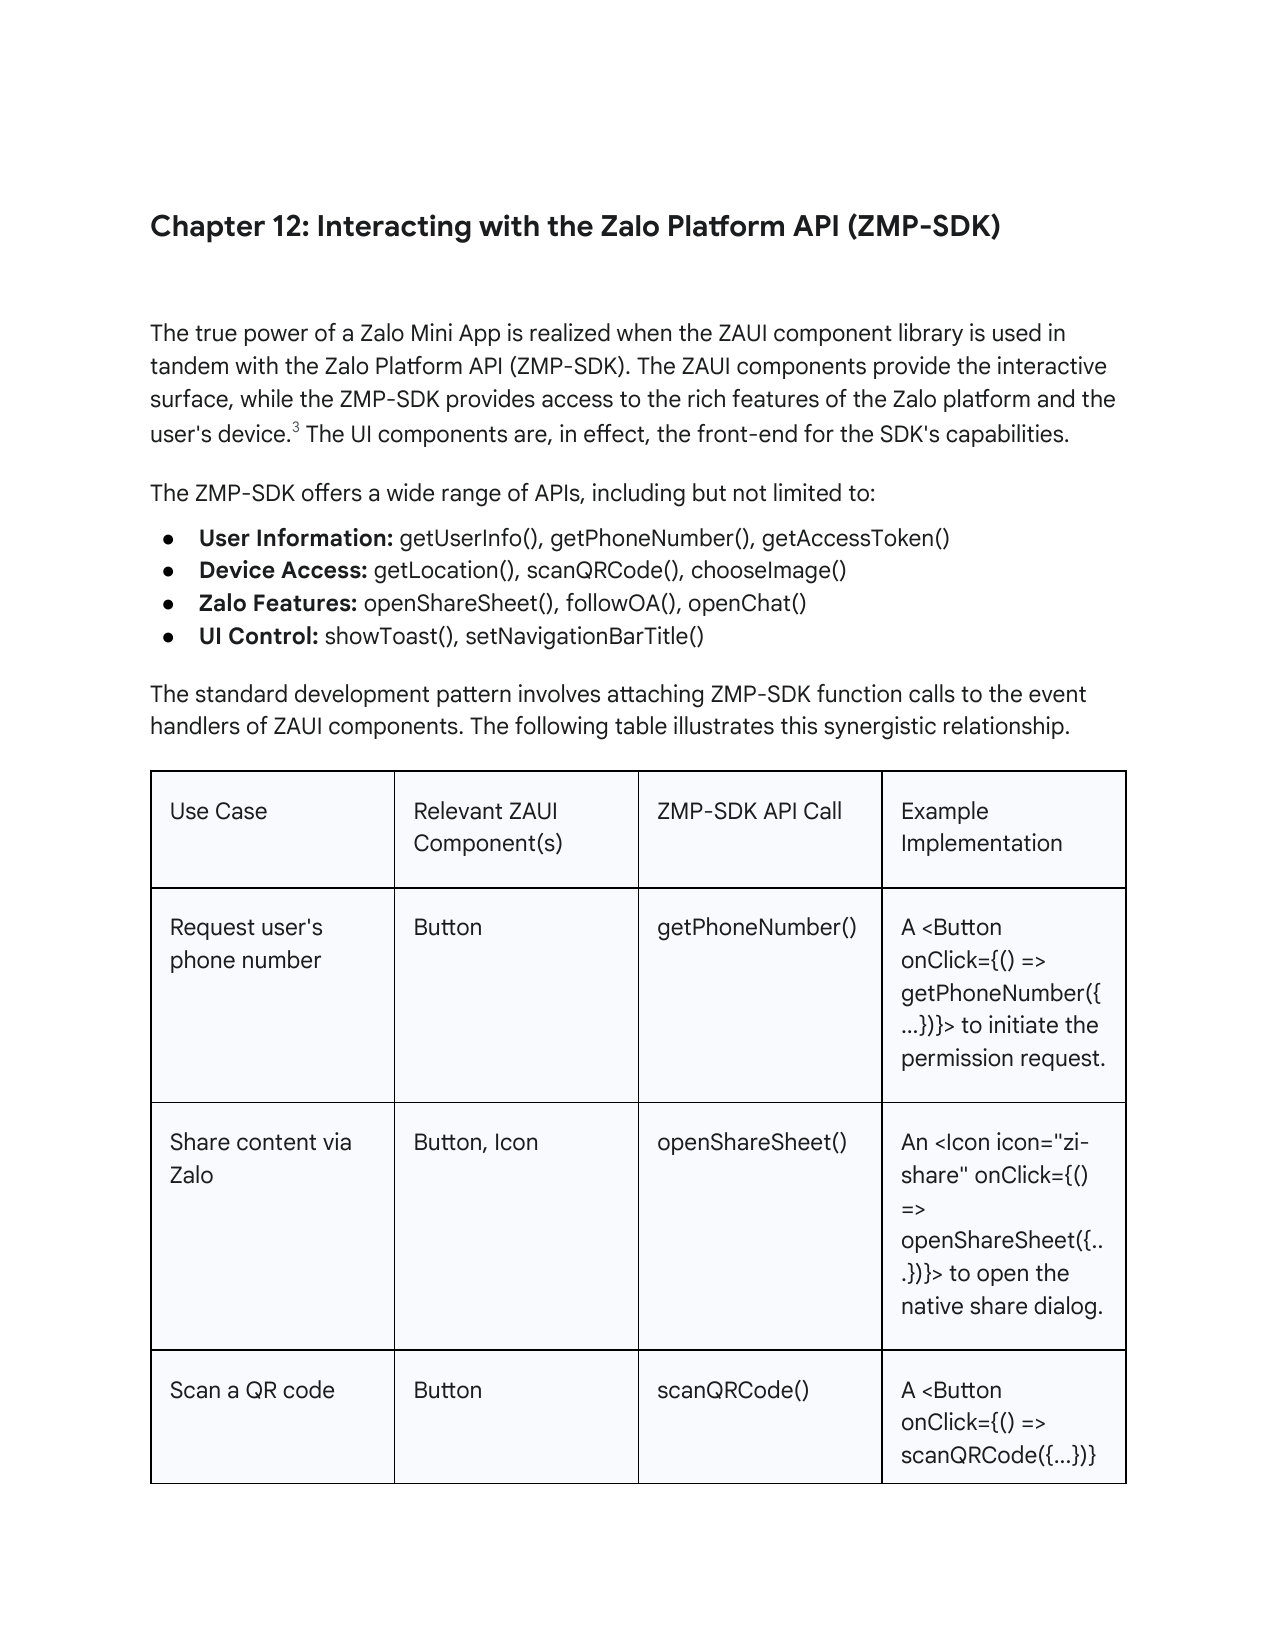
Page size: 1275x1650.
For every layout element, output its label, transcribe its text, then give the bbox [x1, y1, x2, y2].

table_cell Button, Icon [395, 1103, 638, 1349]
list Zalo Features: openShareSheet(), followOA(), openChat() [161, 589, 1125, 618]
list UI Control: showToast(), setNavigationBarTitle() [161, 622, 1125, 651]
table_cell Button [395, 889, 638, 1102]
table_cell Share content via Zalo [152, 1103, 394, 1349]
table_cell A <Button onClick={() => getPhoneNumber({...})}> to initiate the permission request. [883, 889, 1125, 1102]
table_header Example Implementation [883, 772, 1125, 887]
table_header Use Case [152, 772, 394, 887]
table_cell getPhoneNumber() [639, 889, 881, 1102]
list Device Access: getLocation(), scanQRCode(), chooseImage() [161, 557, 1125, 586]
text The standard development pattern involves attaching ZMP-SDK function calls to the event handlers of ZAUI components. The following table illustrates this synergistic relationship. [150, 680, 1125, 741]
table_cell An <Icon icon="zi-share" onClick={() => openShareSheet({...})}> to open the native share dialog. [883, 1103, 1125, 1349]
table_header Relevant ZAUI Component(s) [395, 772, 638, 887]
list User Information: getUserInfo(), getPhoneNumber(), getAccessToken() [161, 524, 1125, 553]
subtitle Chapter 12: Interacting with the Zalo Platform API (ZMP-SDK) [150, 208, 1125, 244]
table_cell Scan a QR code [152, 1351, 394, 1482]
table_header ZMP-SDK API Call [639, 772, 881, 887]
text The ZMP-SDK offers a wide range of APIs, including but not limited to: [150, 479, 1125, 508]
table_cell Request user's phone number [152, 889, 394, 1102]
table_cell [883, 1351, 1125, 1482]
text The true power of a Zalo Mini App is realized when the ZAUI component library is used in tandem with the Zalo Platform API (ZMP-SDK). The ZAUI components provide the interactive surface, while the ZMP-SDK provides access to the rich features of the Zalo platform and the user's device.3 The UI components are, in effect, the front-end for the SDK's capabilities. [150, 319, 1125, 449]
table_cell openShareSheet() [639, 1103, 881, 1349]
table_cell scanQRCode() [639, 1351, 881, 1482]
table_cell Button [395, 1351, 638, 1482]
